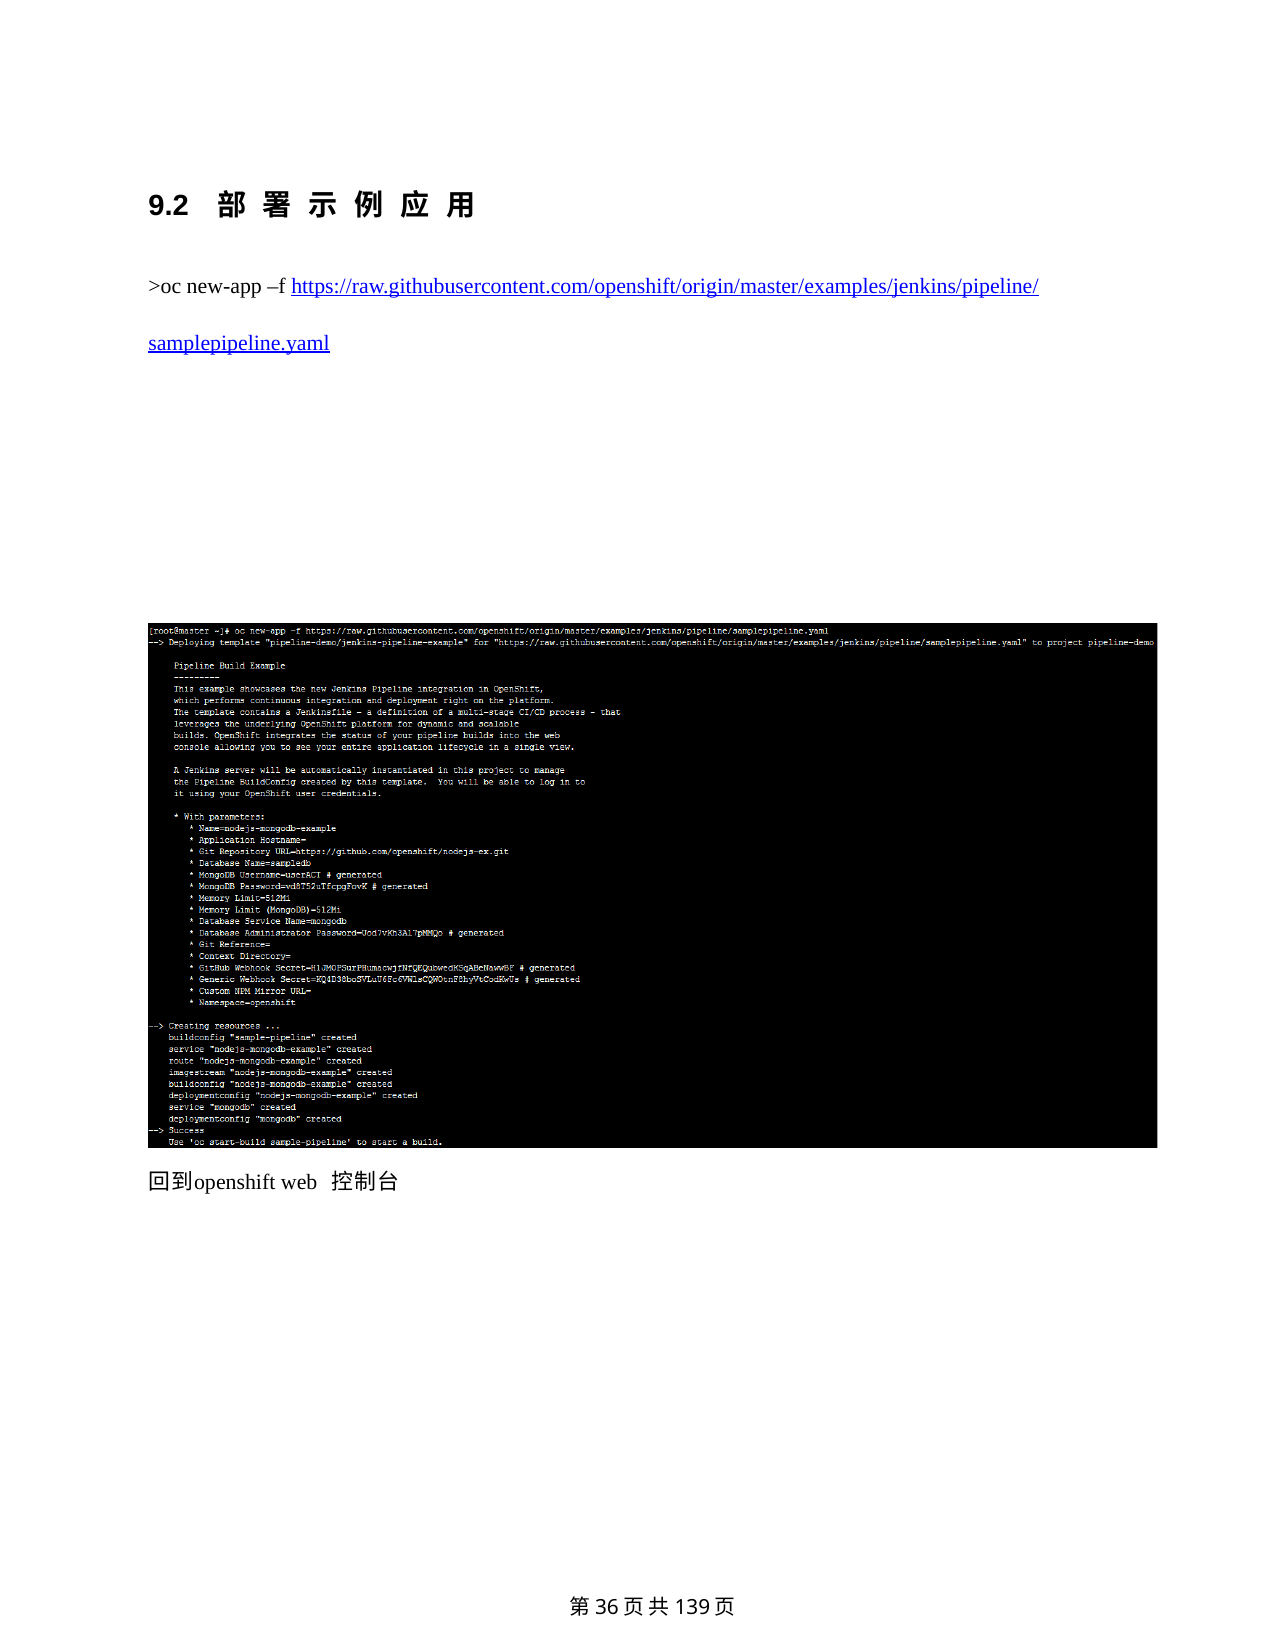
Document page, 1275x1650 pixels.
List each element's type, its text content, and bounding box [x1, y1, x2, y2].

text 回到openshift web控制台 [148, 1161, 1156, 1198]
picture [148, 623, 1158, 1148]
text >oc new-app –f https://raw.githubusercontent.com/openshift/origin/master/examples/jenkins/pipeline/samplepipeline.yaml [148, 267, 1156, 623]
subtitle 部署示例应用 [148, 165, 1156, 240]
